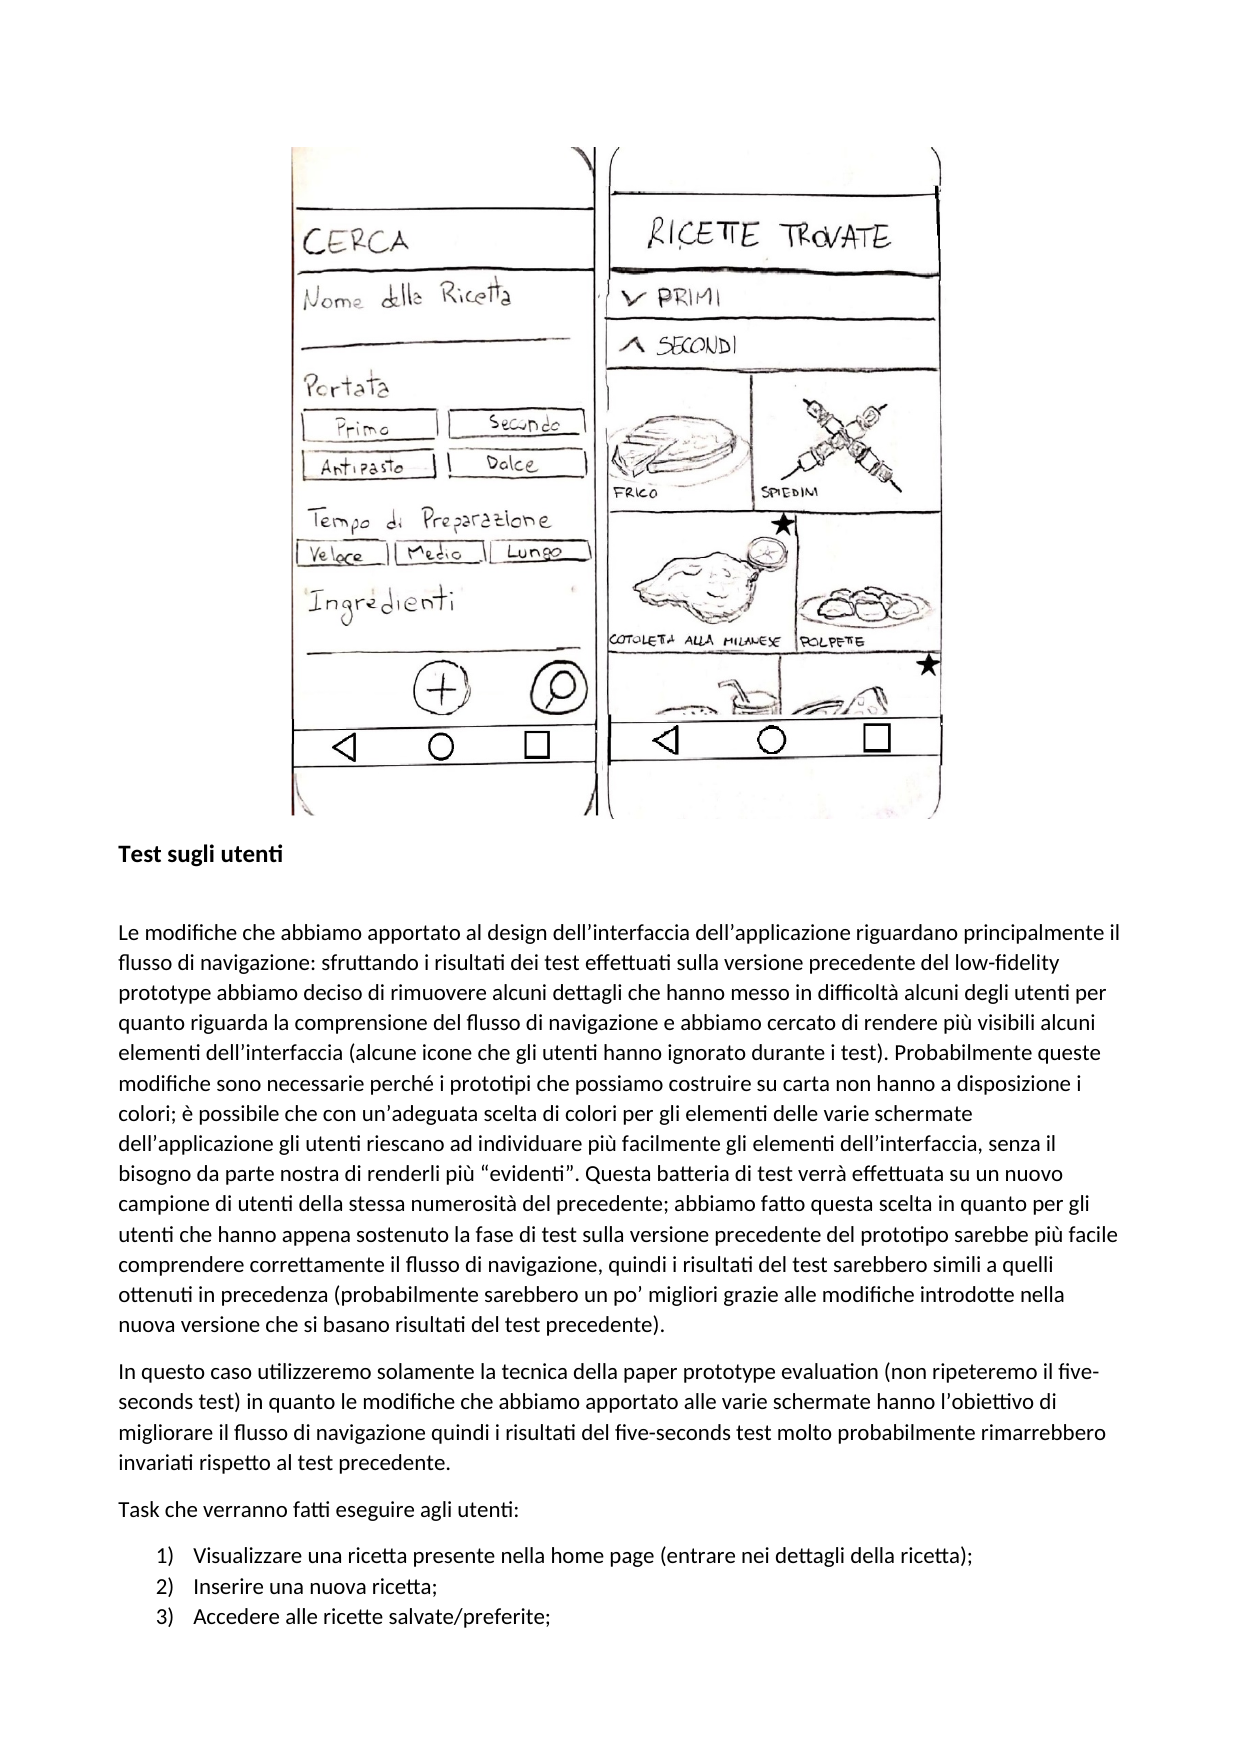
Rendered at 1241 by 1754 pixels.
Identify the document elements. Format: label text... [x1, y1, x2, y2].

text Task che verranno fatti eseguire agli utenti: [118, 1495, 1122, 1523]
picture [291, 147, 949, 819]
list Accedere alle ricette salvate/preferite; [156, 1602, 1122, 1630]
subtitle Test sugli utenti [118, 838, 1122, 868]
text Le modifiche che abbiamo apportato al design dell’interfaccia dell’applicazione riguardano principalmente il flusso di navigazione: sfruttando i risultati dei test effettuati sulla versione precedente del low-fidelity prototype abbiamo deciso di rimuovere alcuni dettagli che hanno messo in difficoltà alcuni degli utenti per quanto riguarda la comprensione del flusso di navigazione e abbiamo cercato di rendere più visibili alcuni elementi dell’interfaccia (alcune icone che gli utenti hanno ignorato durante i test). Probabilmente queste modifiche sono necessarie perché i prototipi che possiamo costruire su carta non hanno a disposizione i colori; è possibile che con un’adeguata scelta di colori per gli elementi delle varie schermate dell’applicazione gli utenti riescano ad individuare più facilmente gli elementi dell’interfaccia, senza il bisogno da parte nostra di renderli più “evidenti”. Questa batteria di test verrà effettuata su un nuovo campione di utenti della stessa numerosità del precedente; abbiamo fatto questa scelta in quanto per gli utenti che hanno appena sostenuto la fase di test sulla versione precedente del prototipo sarebbe più facile comprendere correttamente il flusso di navigazione, quindi i risultati del test sarebbero simili a quelli ottenuti in precedenza (probabilmente sarebbero un po’ migliori grazie alle modifiche introdotte nella nuova versione che si basano risultati del test precedente). [118, 918, 1122, 1338]
list Visualizzare una ricetta presente nella home page (entrare nei dettagli della ricetta); [156, 1542, 1122, 1570]
text In questo caso utilizzeremo solamente la tecnica della paper prototype evaluation (non ripeteremo il five-seconds test) in quanto le modifiche che abbiamo apportato alle varie schermate hanno l’obiettivo di migliorare il flusso di navigazione quindi i risultati del five-seconds test molto probabilmente rimarrebbero invariati rispetto al test precedente. [118, 1357, 1122, 1476]
list Inserire una nuova ricetta; [156, 1572, 1122, 1600]
